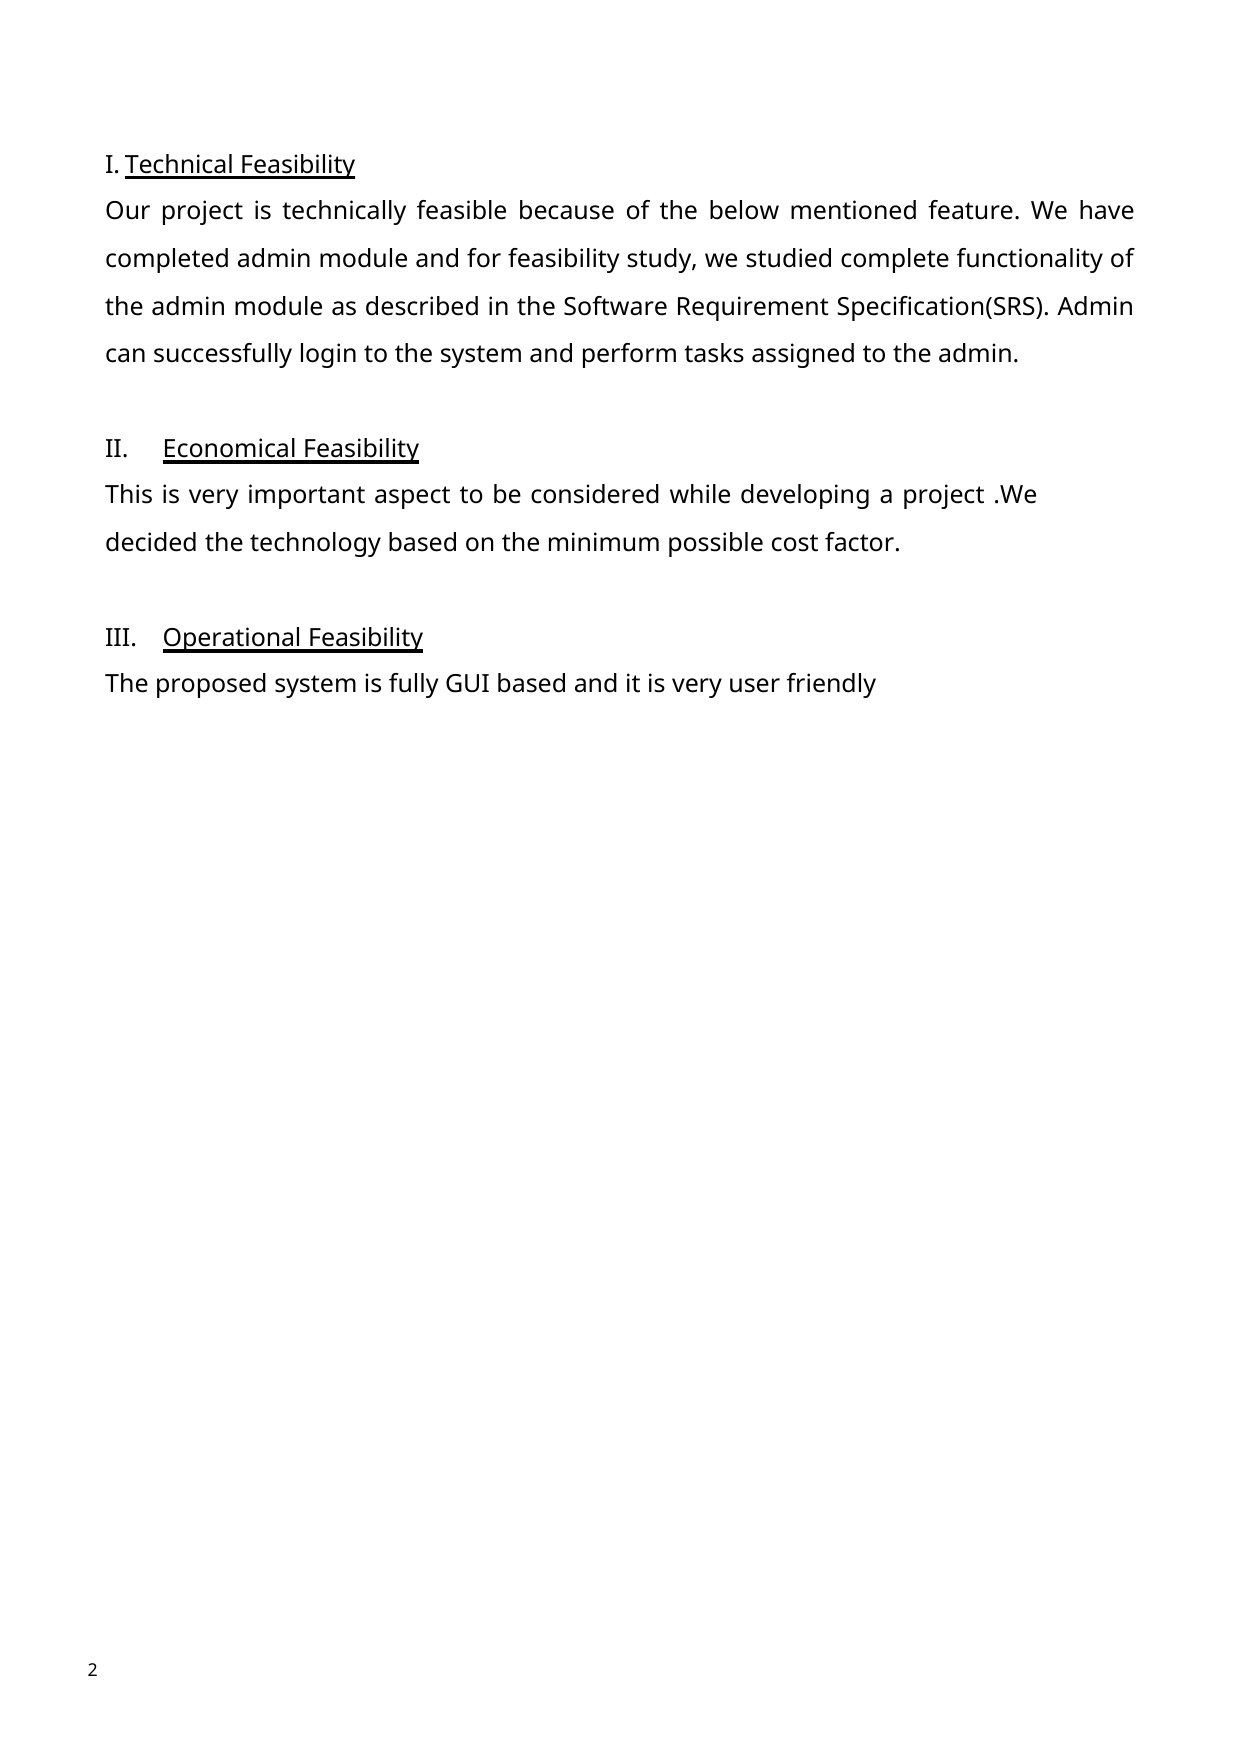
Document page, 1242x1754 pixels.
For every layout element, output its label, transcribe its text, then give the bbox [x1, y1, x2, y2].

text This is very important aspect to be considered while developing a project .We decided the technology based on the minimum possible cost factor. [105, 477, 1136, 559]
text Our project is technically feasible because of the below mentioned feature. We have completed admin module and for feasibility study, we studied complete functionality of the admin module as described in the Software Requirement Speciﬁcation(SRS). Admin can successfully login to the system and perform tasks assigned to the admin. [105, 193, 1135, 370]
list Technical Feasibility [105, 147, 1185, 181]
list Economical Feasibility [105, 431, 1185, 465]
list Operational Feasibility [105, 620, 1185, 654]
text The proposed system is fully GUI based and it is very user friendly [105, 666, 1185, 700]
